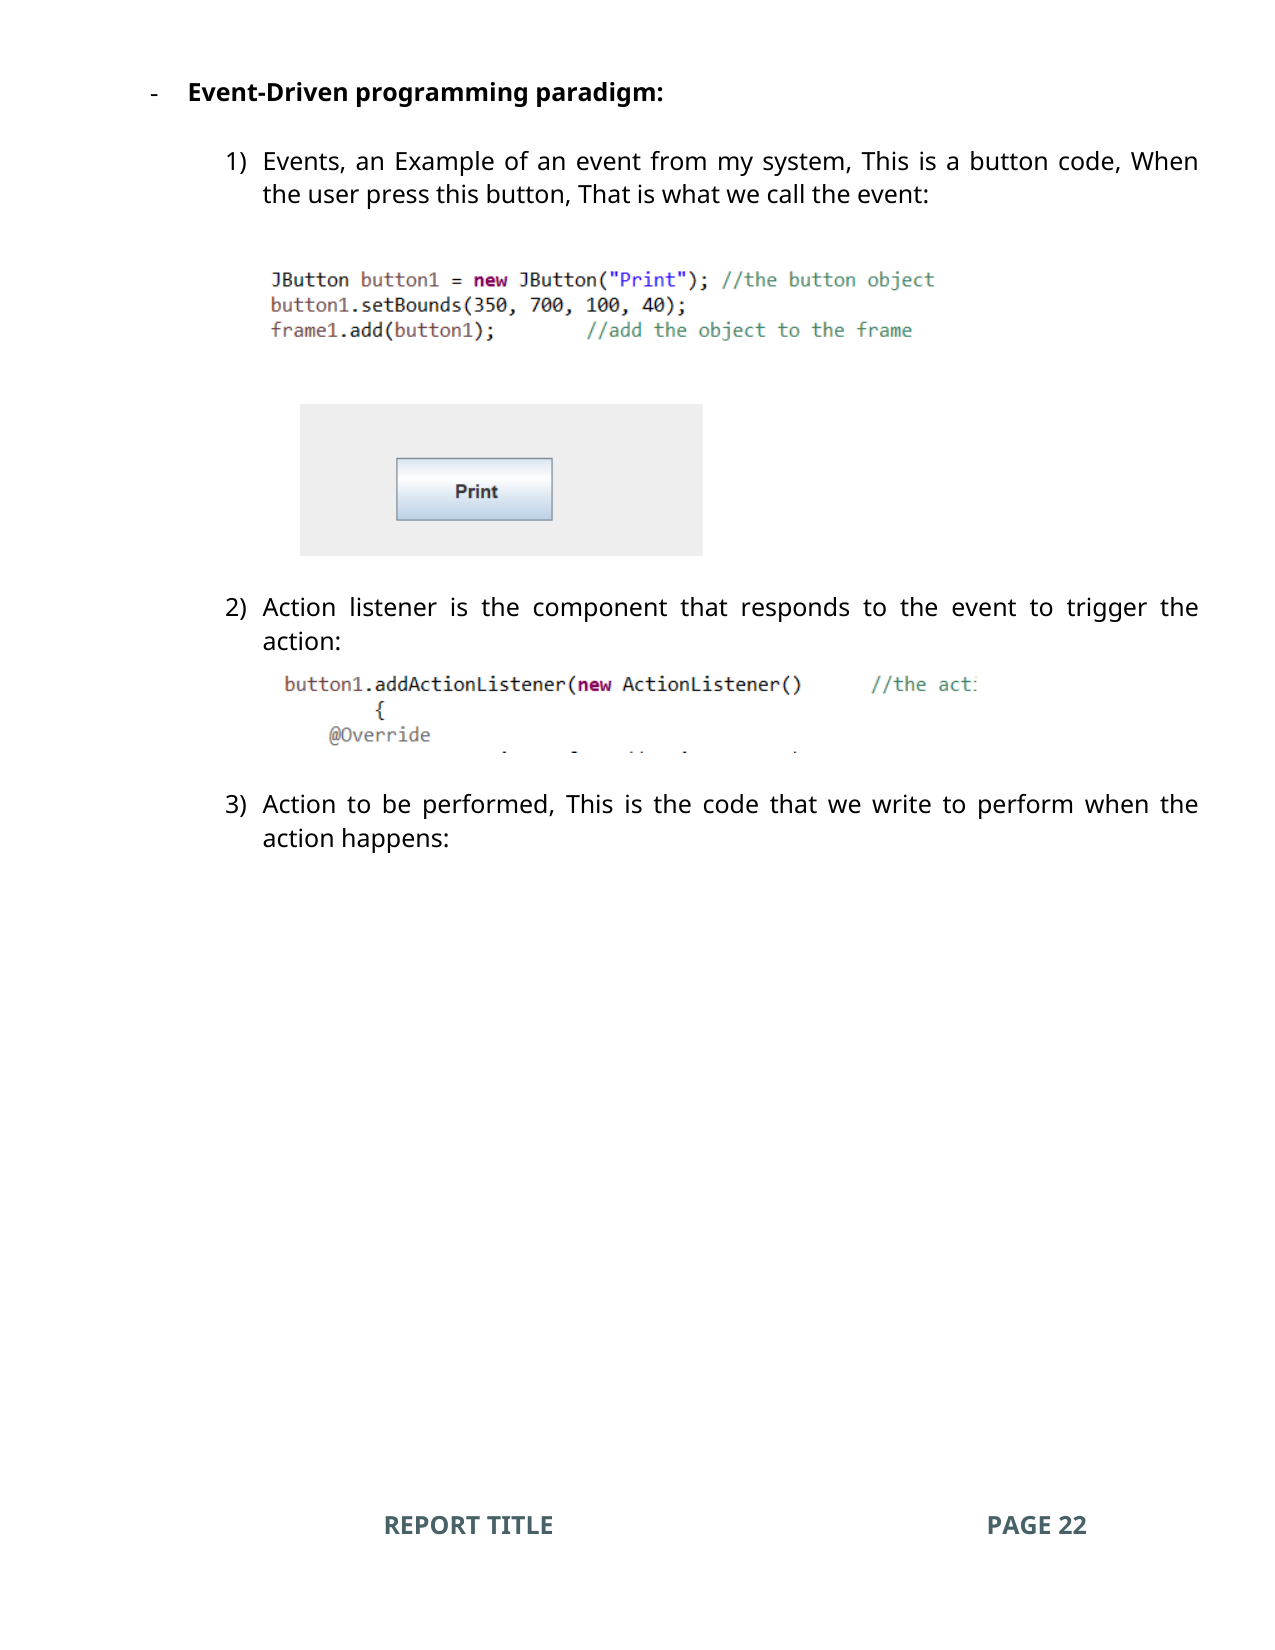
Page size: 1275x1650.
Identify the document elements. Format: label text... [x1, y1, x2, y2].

picture [300, 404, 703, 556]
list Events, an Example of an event from my system, This is a button code, When the user press this button, That is what we call the event: [225, 143, 1200, 211]
list Action listener is the component that responds to the event to trigger the action: [225, 590, 1200, 658]
list Event-Driven programming paradigm: [150, 75, 1200, 109]
picture [262, 245, 959, 371]
list Action to be performed, This is the code that we write to perform when the action happens: [225, 787, 1200, 855]
picture [262, 657, 977, 753]
